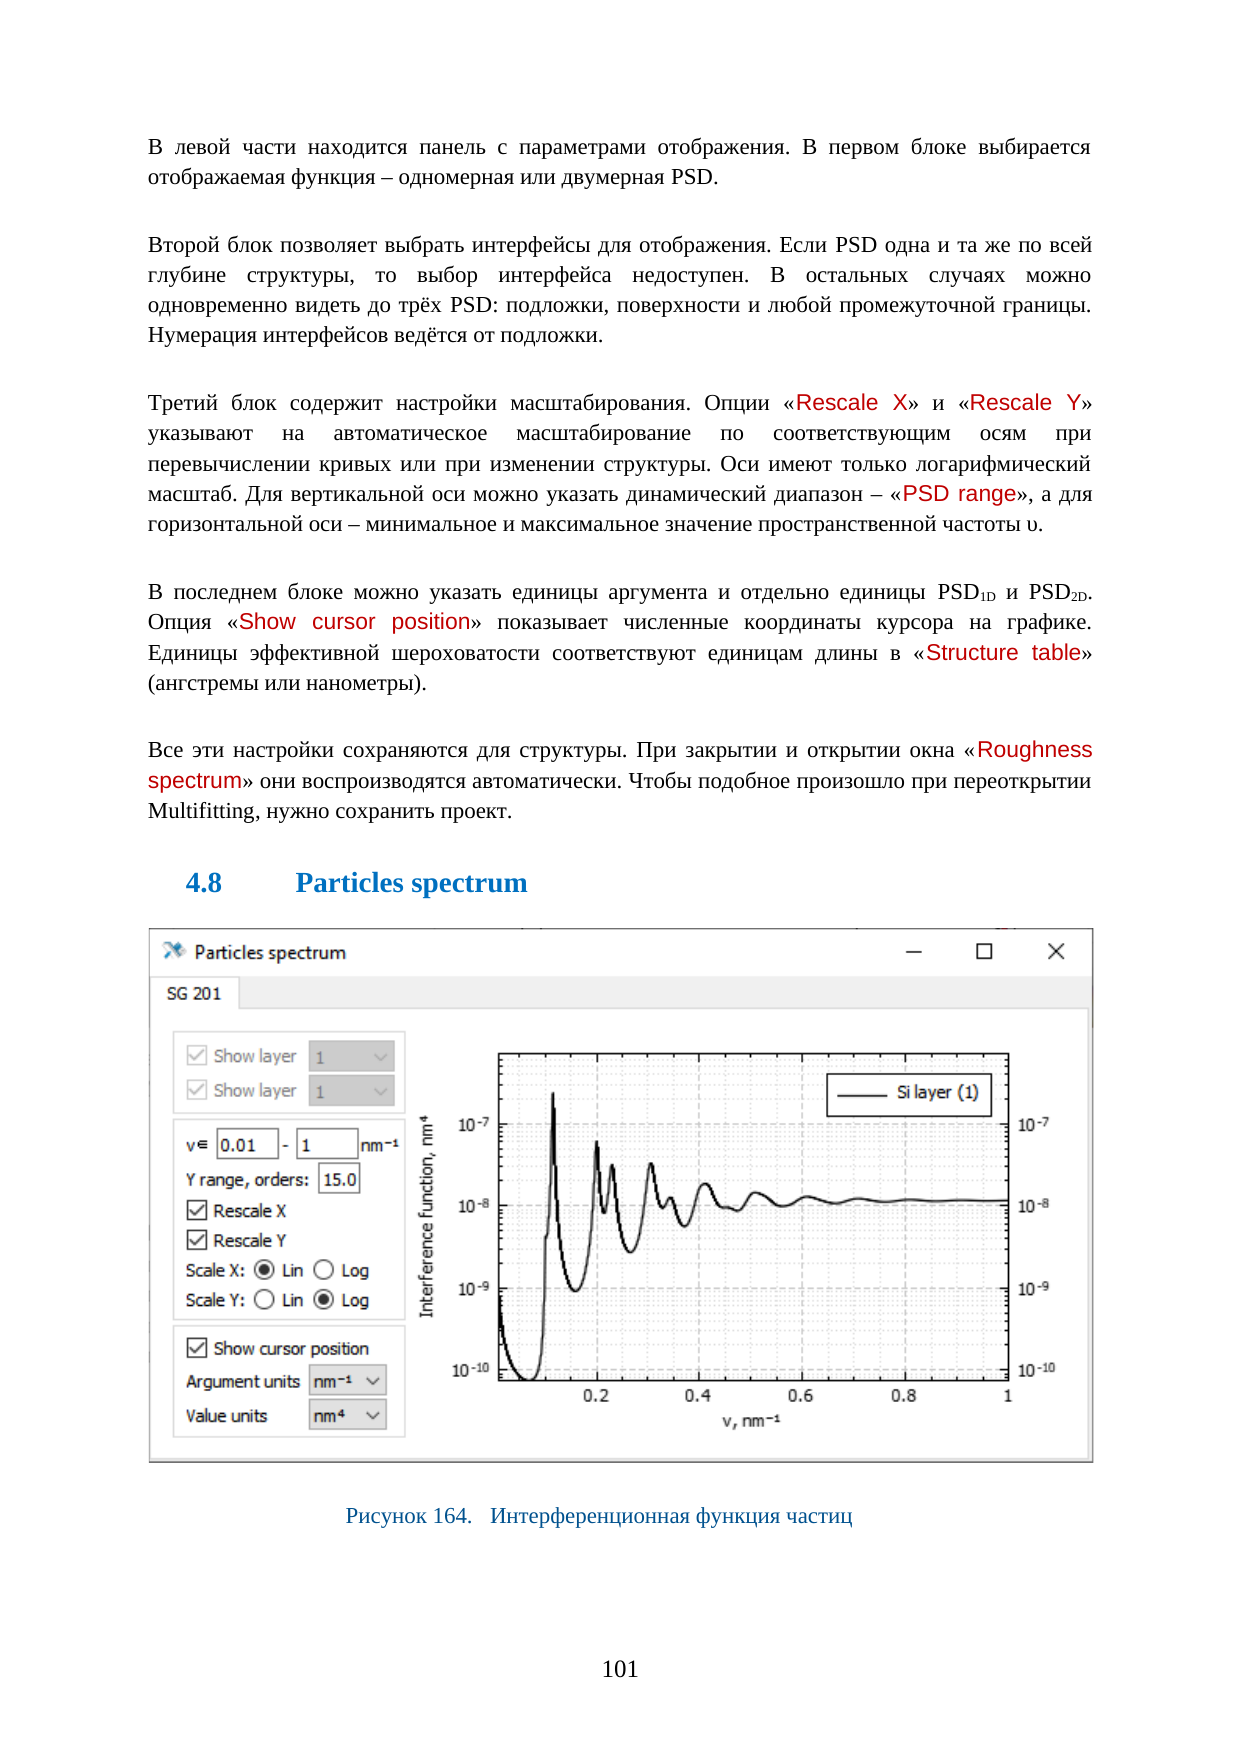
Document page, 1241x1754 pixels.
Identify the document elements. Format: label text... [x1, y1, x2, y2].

picture [148, 928, 1094, 1463]
text В последнем блоке можно указать единицы аргумента и отдельно единицы PSD1D и PSD2D. Опция «Show cursor position» показывает численные координаты курсора на графике. Единицы эффективной шероховатости соответствуют единицам длины в «Structure table» (ангстремы или нанометры). [148, 578, 1093, 695]
text Третий блок содержит настройки масштабирования. Опции «Rescale X» и «Rescale Y» указывают на автоматическое масштабирование по соответствующим осям при перевычислении кривых или при изменении структуры. Оси имеют только логарифмический масштаб. Для вертикальной оси можно указать динамический диапазон – «PSD range», а для горизонтальной оси – минимальное и максимальное значение пространственной частоты υ. [148, 389, 1093, 537]
subtitle Particles spectrum [155, 865, 1093, 898]
text Все эти настройки сохраняются для структуры. При закрытии и открытии окна «Roughness spectrum» они воспроизводятся автоматически. Чтобы подобное произошло при переоткрытии Multifitting, нужно сохранить проект. [148, 736, 1093, 823]
text В левой части находится панель с параметрами отображения. В первом блоке выбирается отображаемая функция – одномерная или двумерная PSD. [148, 133, 1093, 189]
list Интерференционная функция частиц [178, 1463, 1093, 1529]
text Второй блок позволяет выбрать интерфейсы для отображения. Если PSD одна и та же по всей глубине структуры, то выбор интерфейса недоступен. В остальных случаях можно одновременно видеть до трёх PSD: подложки, поверхности и любой промежуточной границы. Нумерация интерфейсов ведётся от подложки. [148, 231, 1093, 348]
